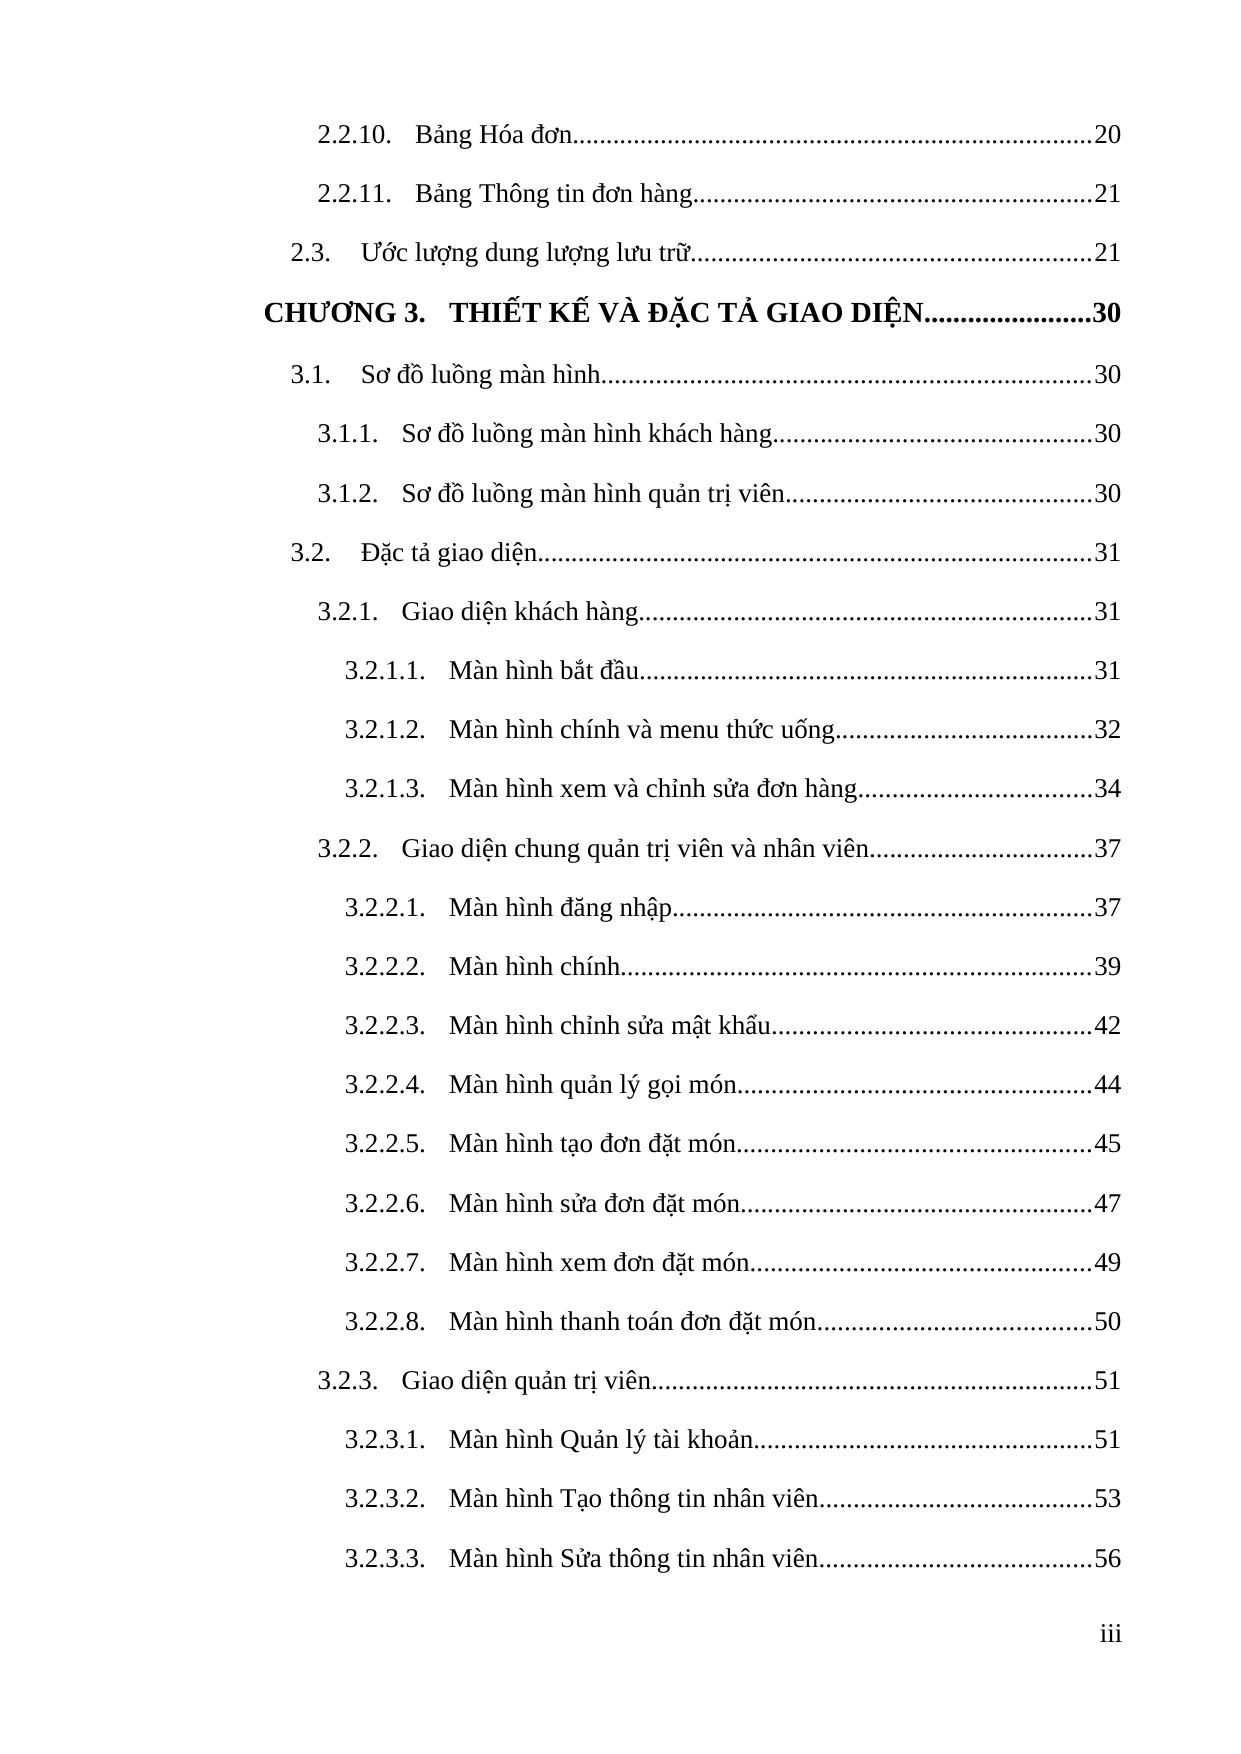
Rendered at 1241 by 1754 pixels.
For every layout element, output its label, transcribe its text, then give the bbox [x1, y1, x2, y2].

text 3.2.1.3. Màn hình xem và chỉnh sửa đơn hàng 34 [286, 773, 1122, 804]
text 3.2.2.5. Màn hình tạo đơn đặt món 45 [286, 1128, 1122, 1159]
text 3.2.2.3. Màn hình chỉnh sửa mật khẩu 42 [286, 1009, 1122, 1040]
text 3.2.3.1. Màn hình Quản lý tài khoản 51 [286, 1423, 1122, 1454]
text 3.2. Đặc tả giao diện 31 [231, 536, 1122, 567]
text 3.2.2.8. Màn hình thanh toán đơn đặt món 50 [286, 1305, 1122, 1336]
text CHƯƠNG 3. THIẾT KẾ VÀ ĐẶC TẢ GIAO DIỆN 30 [204, 296, 1122, 329]
text 3.2.1. Giao diện khách hàng 31 [258, 595, 1122, 626]
text 2.2.11. Bảng Thông tin đơn hàng 21 [258, 177, 1122, 208]
text 3.2.1.2. Màn hình chính và menu thức uống 32 [286, 713, 1122, 744]
text 3.2.3.2. Màn hình Tạo thông tin nhân viên 53 [286, 1483, 1122, 1514]
text 2.3. Ước lượng dung lượng lưu trữ 21 [231, 236, 1122, 268]
text 3.2.3.3. Màn hình Sửa thông tin nhân viên 56 [286, 1542, 1122, 1573]
text 3.2.2.1. Màn hình đăng nhập 37 [286, 891, 1122, 922]
text 3.2.3. Giao diện quản trị viên 51 [258, 1364, 1122, 1395]
text 3.1. Sơ đồ luồng màn hình 30 [231, 358, 1122, 389]
text 3.1.2. Sơ đồ luồng màn hình quản trị viên 30 [258, 477, 1122, 508]
text 3.2.2.7. Màn hình xem đơn đặt món 49 [286, 1246, 1122, 1277]
text 3.2.2.6. Màn hình sửa đơn đặt món 47 [286, 1187, 1122, 1218]
text 2.2.10. Bảng Hóa đơn 20 [258, 118, 1122, 149]
text 3.1.1. Sơ đồ luồng màn hình khách hàng 30 [258, 418, 1122, 449]
text 3.2.2.2. Màn hình chính 39 [286, 950, 1122, 981]
text 3.2.1.1. Màn hình bắt đầu 31 [286, 654, 1122, 685]
text 3.2.2.4. Màn hình quản lý gọi món 44 [286, 1068, 1122, 1099]
text 3.2.2. Giao diện chung quản trị viên và nhân viên 37 [258, 832, 1122, 863]
